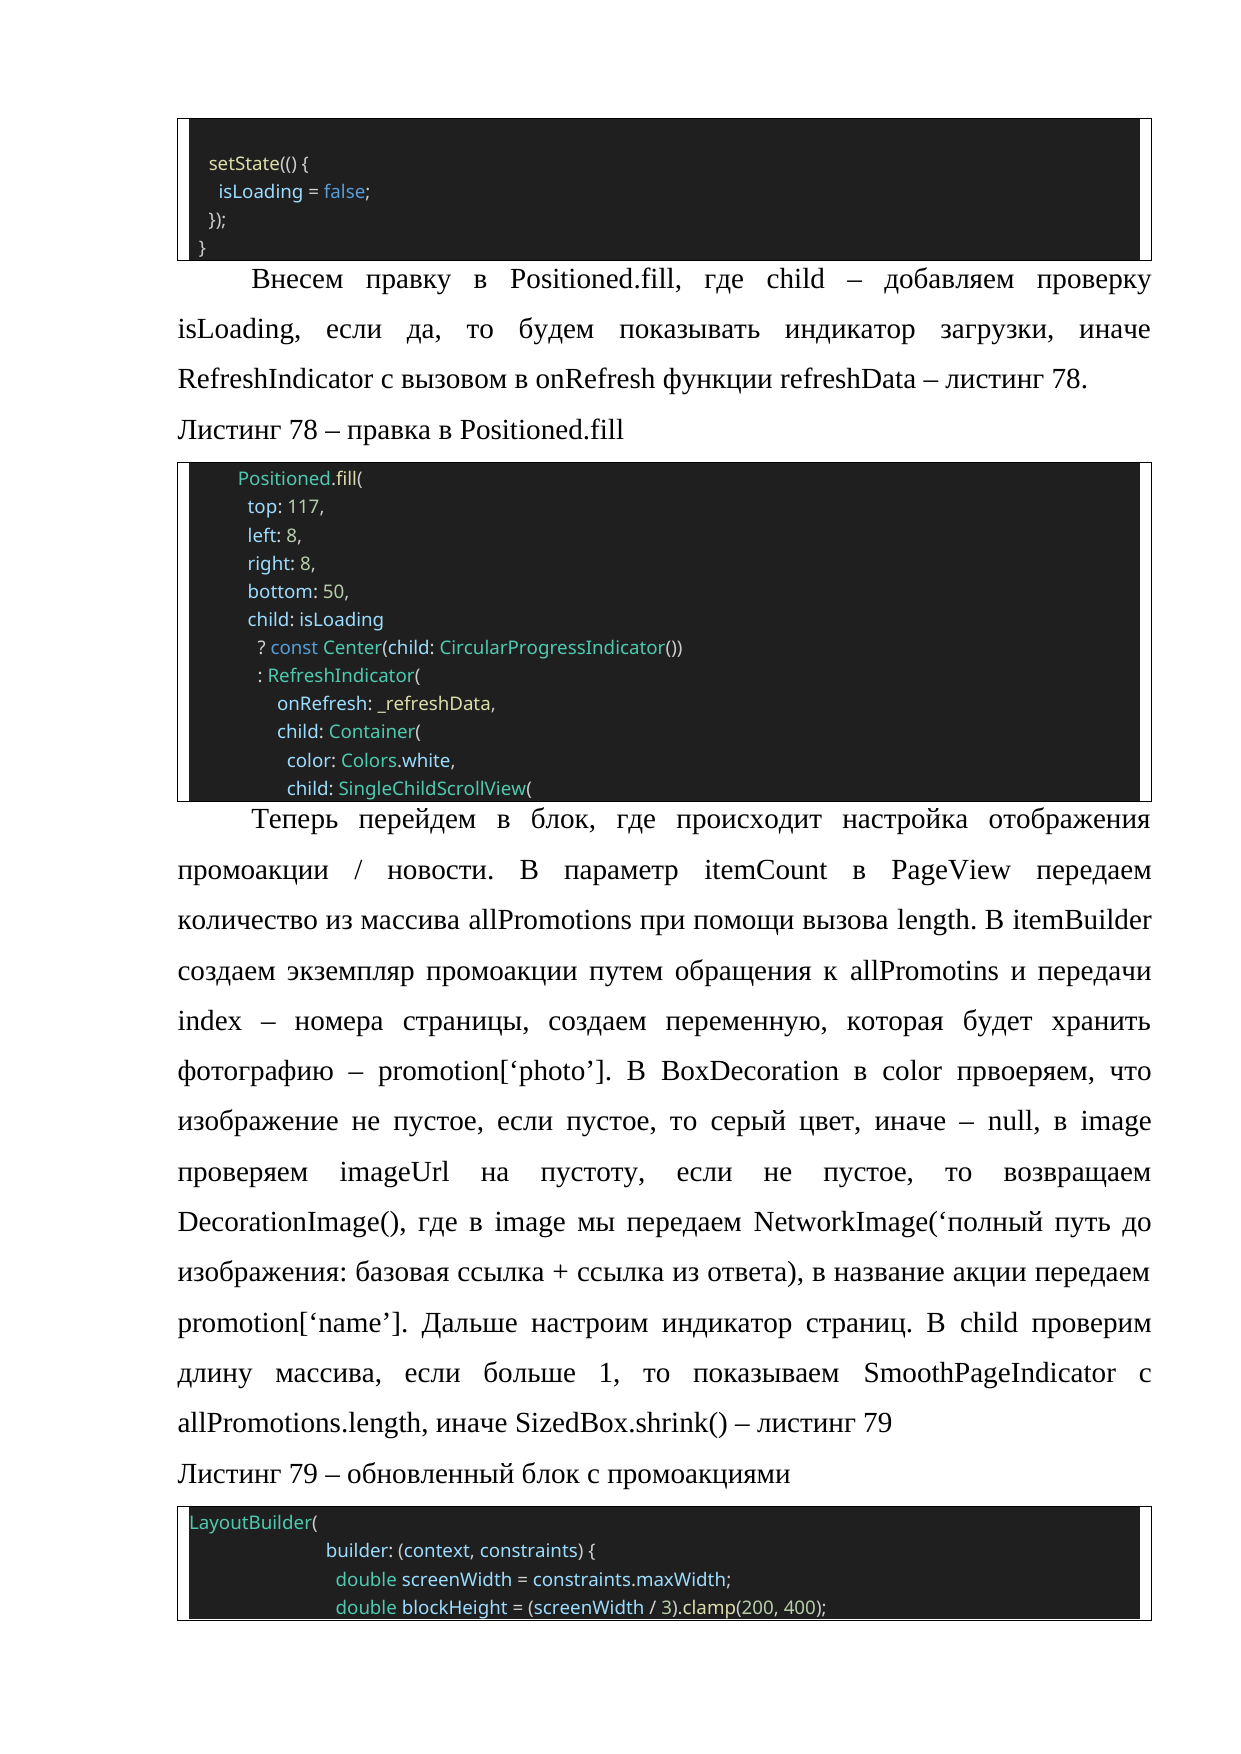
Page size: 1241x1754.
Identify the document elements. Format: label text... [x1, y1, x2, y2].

text Листинг 78 – правка в Positioned.fill [177, 412, 1152, 445]
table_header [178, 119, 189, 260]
text Теперь перейдем в блок, где происходит настройка отображения промоакции / новости. В параметр itemCount в PageView передаем количество из массива allPromotions при помощи вызова length. В itemBuilder создаем экземпляр промоакции путем обращения к allPromotins и передачи index – номера страницы, создаем переменную, которая будет хранить фотографию – promotion[‘photo’]. В BoxDecoration в color првоеряем, что изображение не пустое, если пустое, то серый цвет, иначе – null, в image проверяем imageUrl на пустоту, если не пустое, то возвращаем DecorationImage(), где в image мы передаем NetworkImage(‘полный путь до изображения: базовая ссылка + ссылка из ответа), в название акции передаем promotion[‘name’]. Дальше настроим индикатор страниц. В child проверим длину массива, если больше 1, то показываем SmoothPageIndicator с allPromotions.length, иначе SizedBox.shrink() – листинг 79 [177, 802, 1152, 1439]
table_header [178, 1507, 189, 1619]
text Листинг 79 – обновленный блок с промоакциями [177, 1456, 1152, 1489]
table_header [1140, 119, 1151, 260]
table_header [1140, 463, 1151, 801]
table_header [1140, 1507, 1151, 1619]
text Внесем правку в Positioned.fill, где child – добавляем проверку isLoading, если да, то будем показывать индикатор загрузки, иначе RefreshIndicator с вызовом в onRefresh функции refreshData – листинг 78. [177, 261, 1152, 395]
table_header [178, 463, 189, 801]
